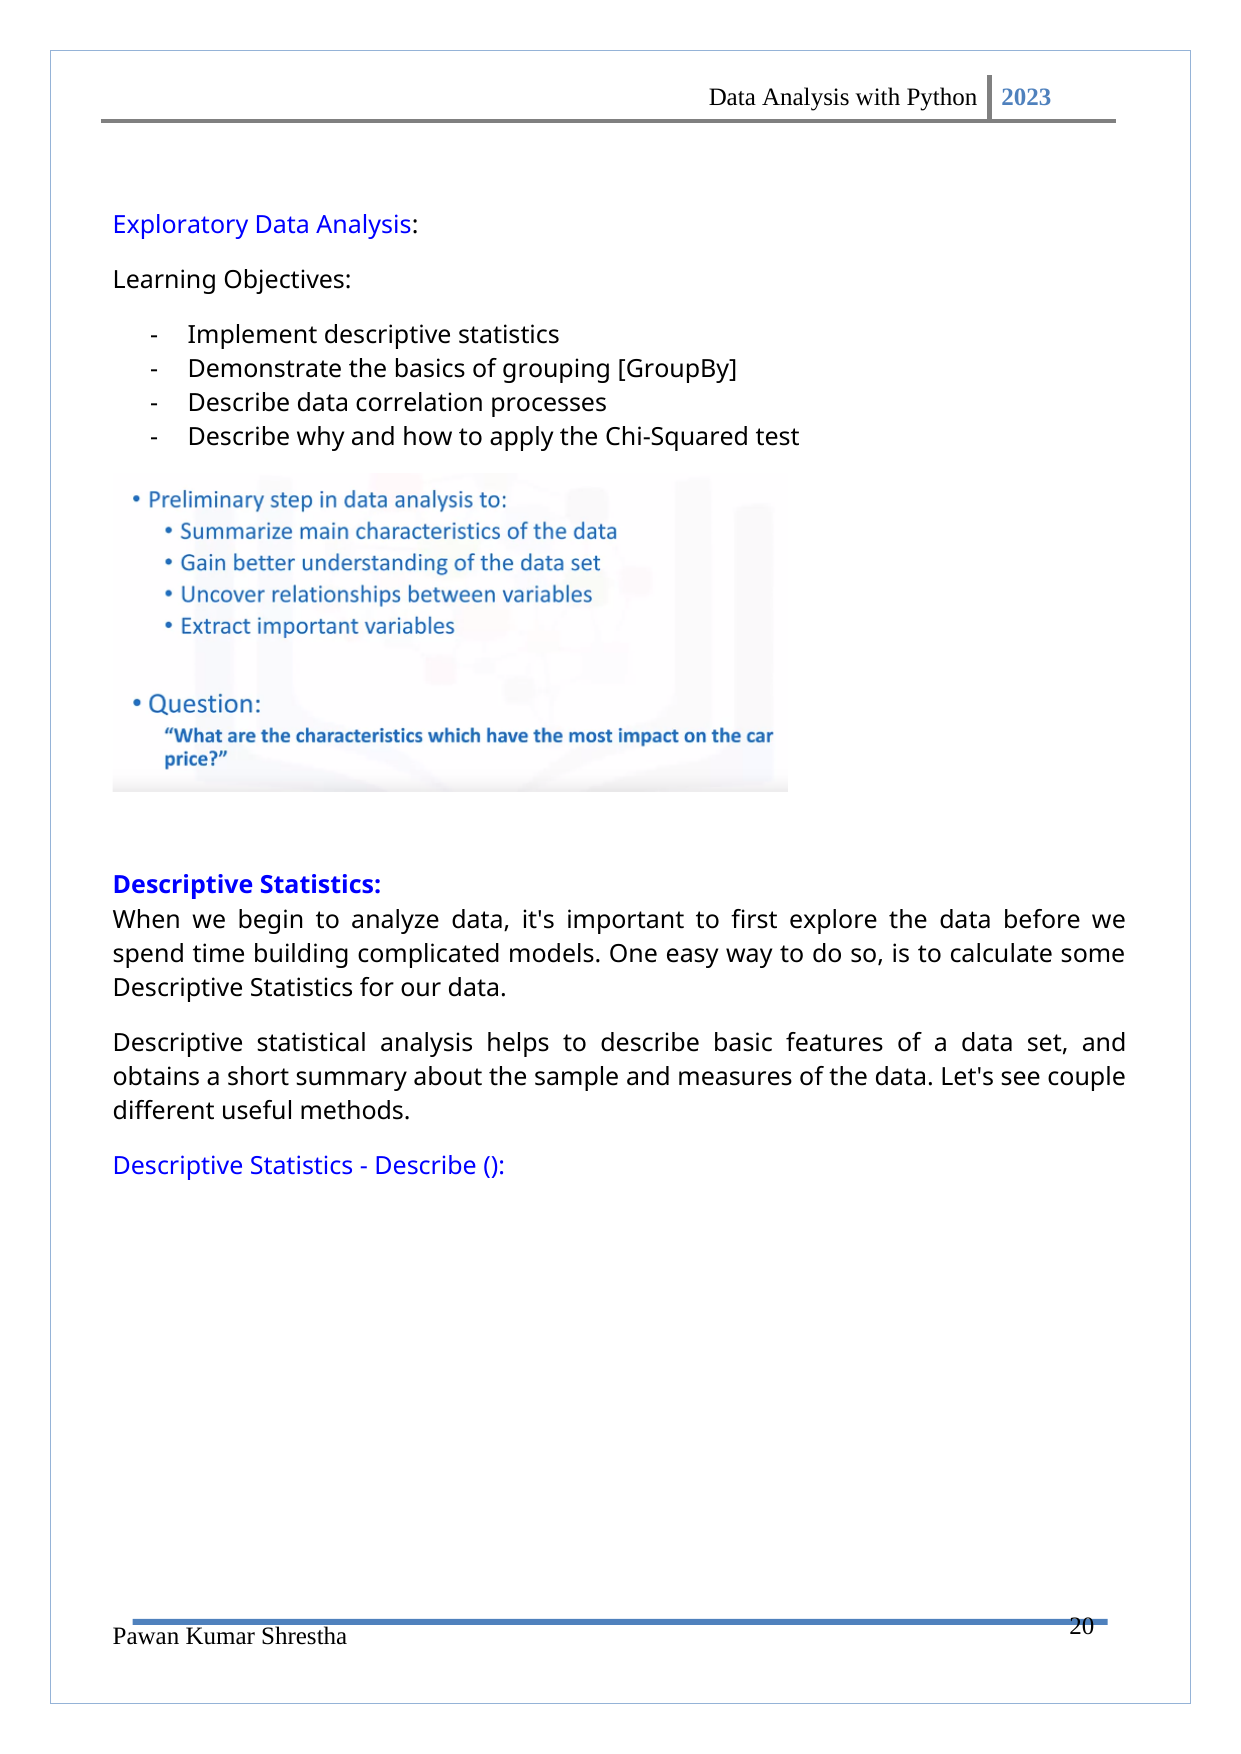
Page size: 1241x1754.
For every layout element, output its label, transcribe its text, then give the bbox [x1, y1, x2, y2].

text When we begin to analyze data, it's important to first explore the data before we spend time building complicated models. One easy way to do so, is to calculate some Descriptive Statistics for our data. [112, 901, 1128, 1003]
text Descriptive statistical analysis helps to describe basic features of a data set, and obtains a short summary about the sample and measures of the data. Let's see couple different useful methods. [112, 1024, 1128, 1126]
text Exploratory Data Analysis: [112, 207, 1128, 241]
list Describe why and how to apply the Chi-Squared test [150, 419, 1128, 453]
text Learning Objectives: [112, 262, 1128, 296]
list Implement descriptive statistics [150, 317, 1128, 351]
text Descriptive Statistics - Describe (): [112, 1147, 1128, 1181]
subtitle Descriptive Statistics: [112, 867, 1128, 901]
picture [112, 473, 788, 792]
list Demonstrate the basics of grouping [GroupBy] [150, 351, 1128, 385]
list Describe data correlation processes [150, 385, 1128, 419]
